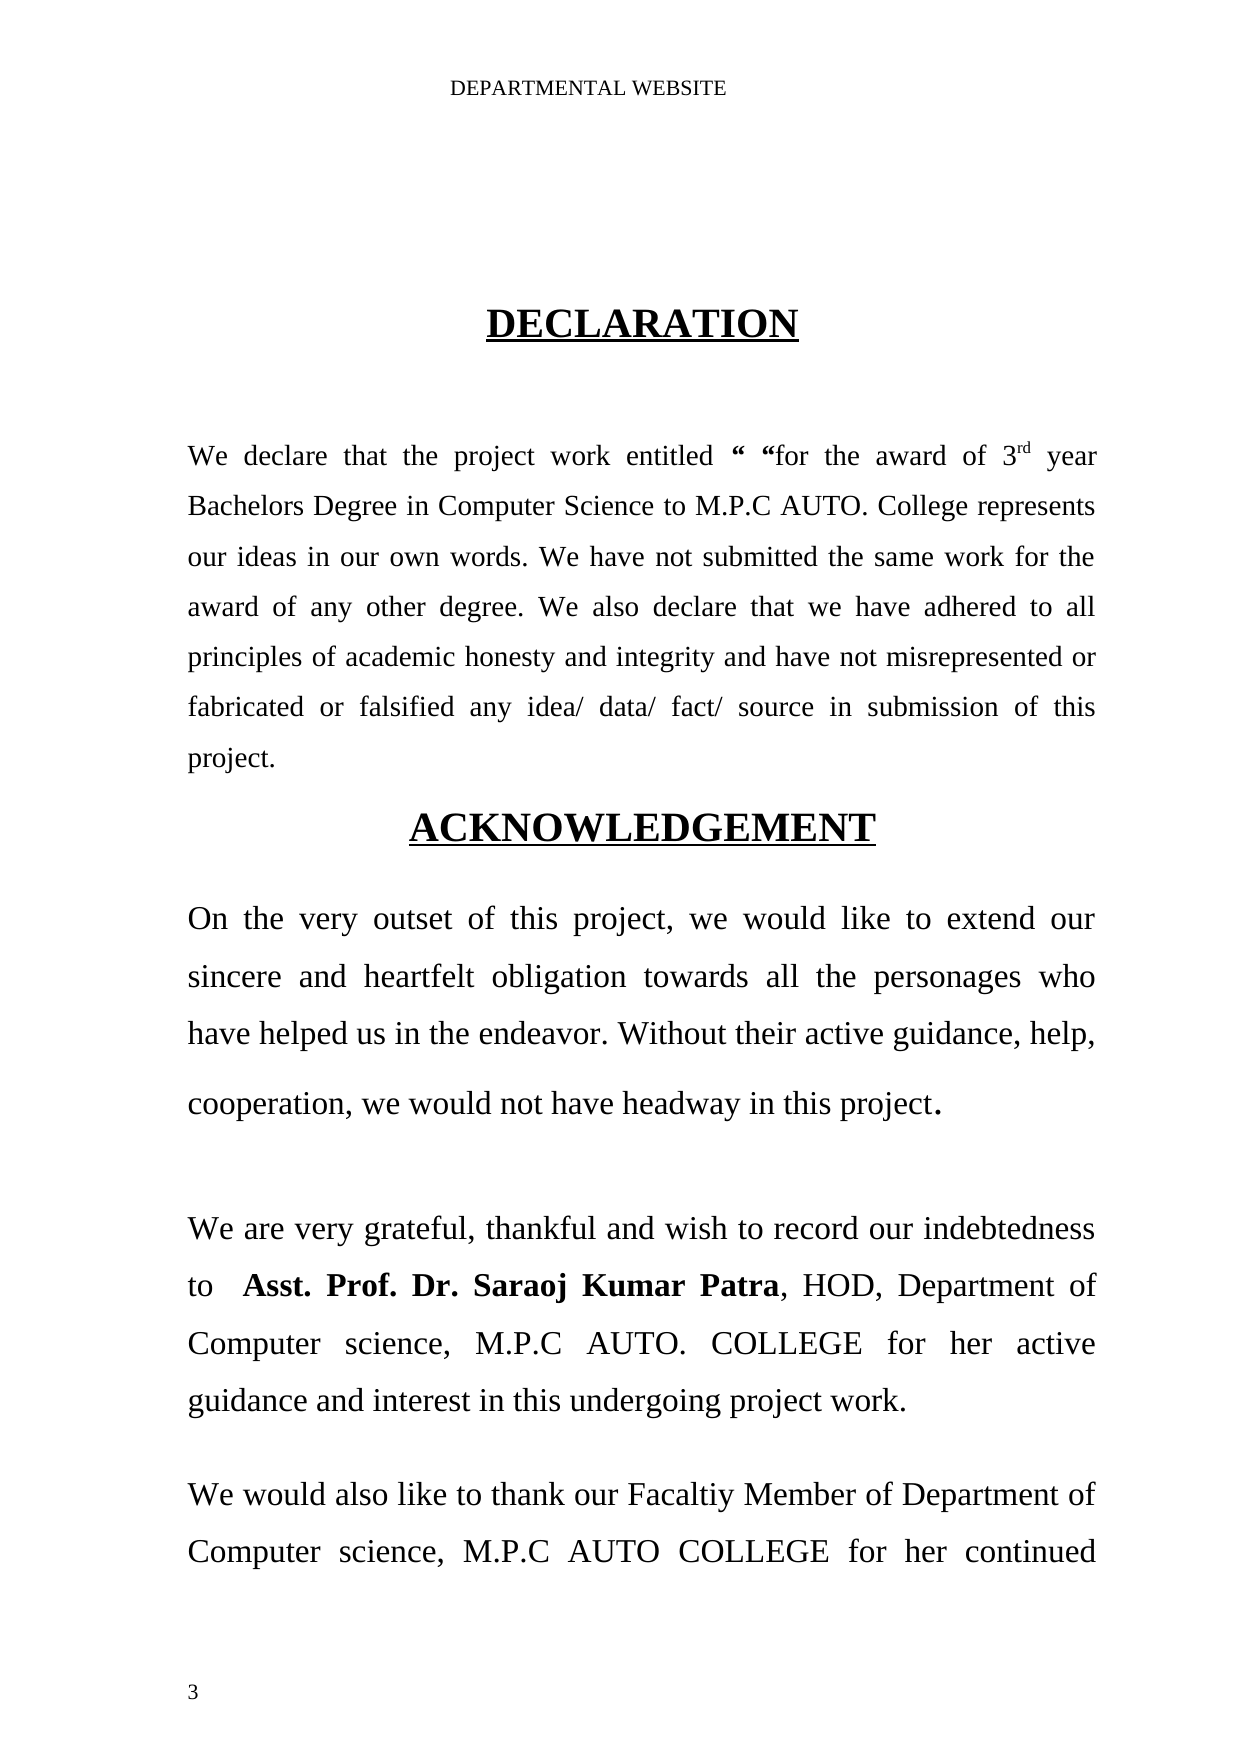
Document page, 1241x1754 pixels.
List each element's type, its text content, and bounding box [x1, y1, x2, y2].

text On the very outset of this project, we would like to extend our sincere and heartfelt obligation towards all the personages who have helped us in the endeavor. Without their active guidance, help, cooperation, we would not have headway in this project. [187, 898, 1097, 1124]
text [187, 1474, 1097, 1570]
text DECLARATION [187, 298, 1097, 346]
text ACKNOWLEDGEMENT [187, 803, 1097, 851]
text We are very grateful, thankful and wish to record our indebtedness to Asst. Prof. Dr. Saraoj Kumar Patra, HOD, Department of Computer science, M.P.C AUTO. COLLEGE for her active guidance and interest in this undergoing project work. [187, 1208, 1097, 1419]
text We declare that the project work entitled “ “for the award of 3rd year Bachelors Degree in Computer Science to M.P.C AUTO. College represents our ideas in our own words. We have not submitted the same work for the award of any other degree. We also declare that we have adhered to all principles of academic honesty and integrity and have not misrepresented or fabricated or falsified any idea/ data/ fact/ source in submission of this project. [187, 438, 1097, 773]
